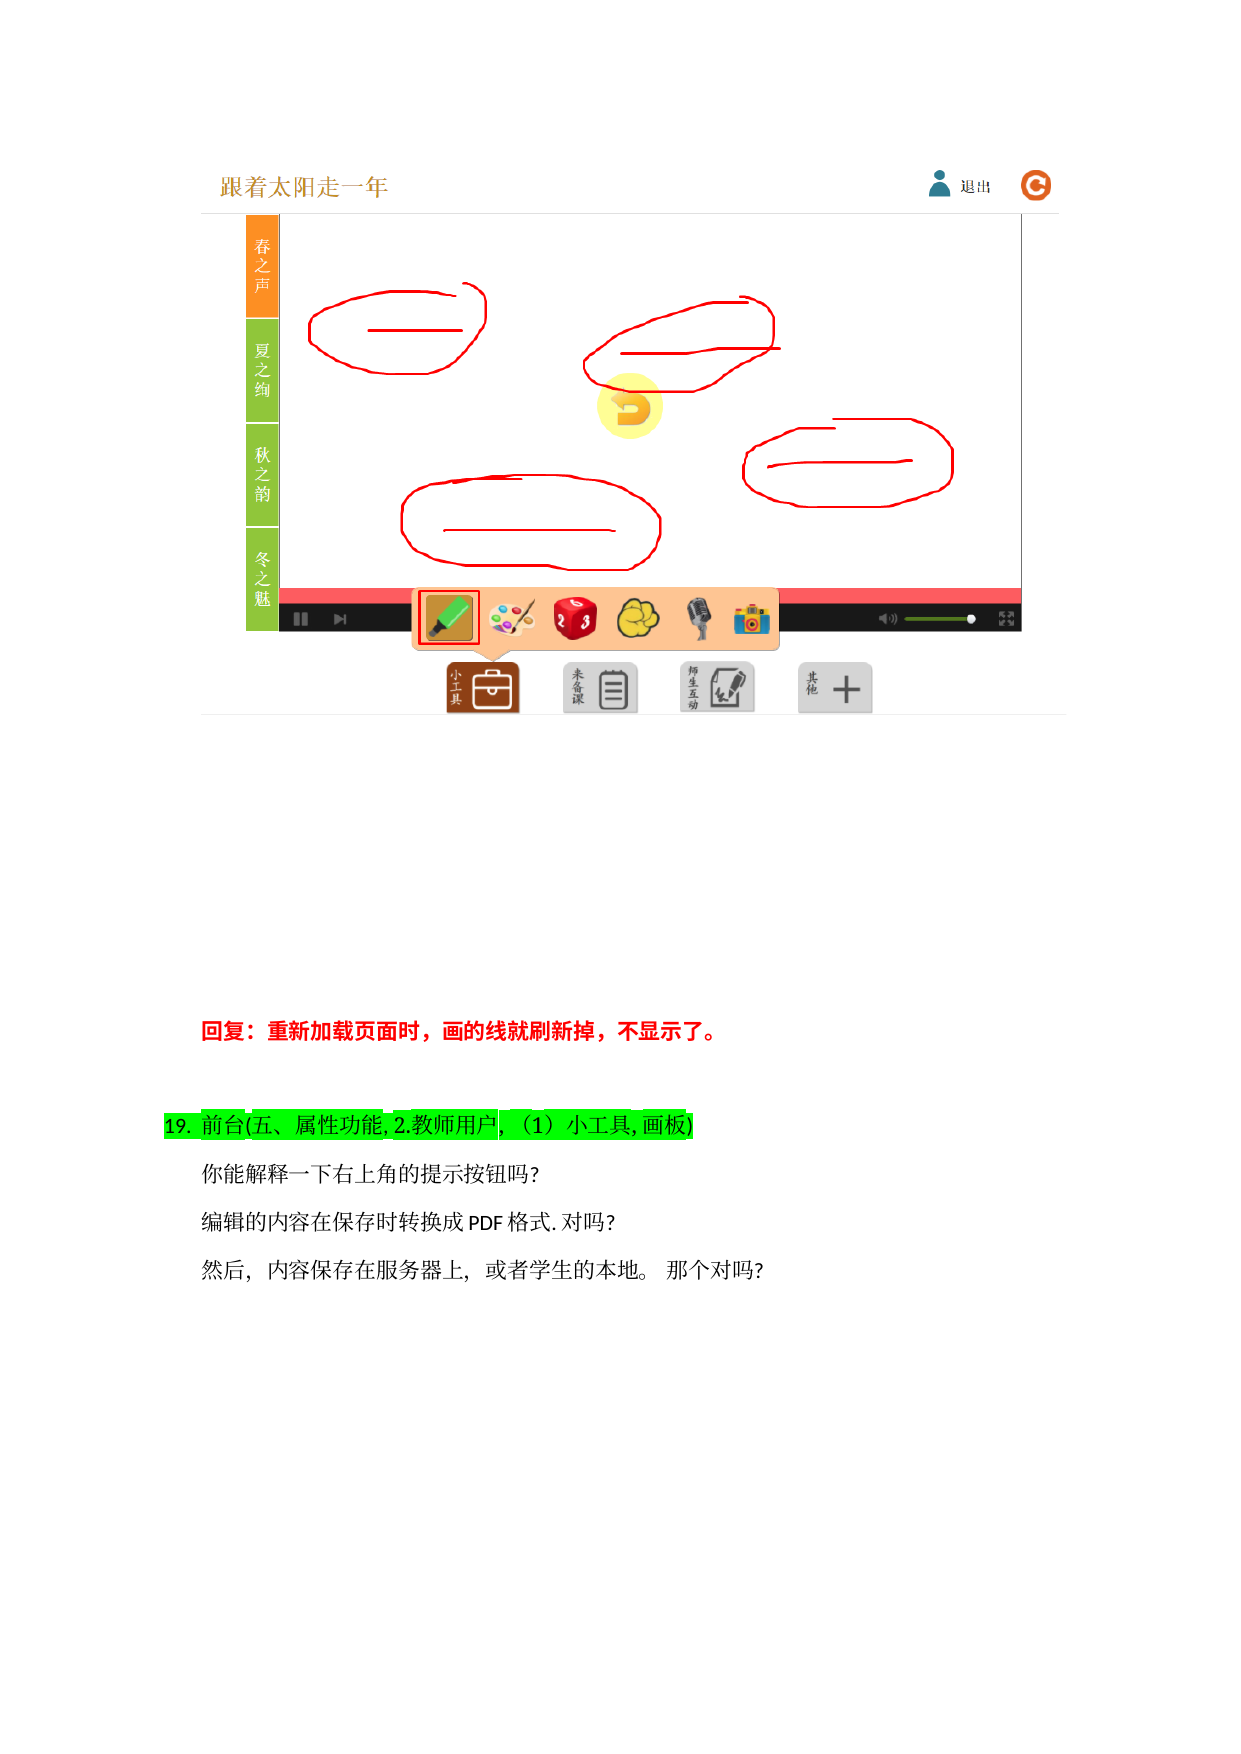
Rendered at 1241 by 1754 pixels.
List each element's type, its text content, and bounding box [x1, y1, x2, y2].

list 回复：重新加载页面时，画的线就刷新掉，不显示了。 [201, 1014, 1120, 1046]
list 前台(五、属性功能, 2.教师用户, （1）小工具, 画板) [164, 1108, 1120, 1141]
list 编辑的内容在保存时转换成PDF格式. 对吗? [201, 1204, 1120, 1237]
list 你能解释一下右上角的提示按钮吗? [201, 1156, 1120, 1189]
picture [201, 162, 1067, 715]
list 然后，内容保存在服务器上，或者学生的本地。 那个对吗? [201, 1253, 1120, 1285]
